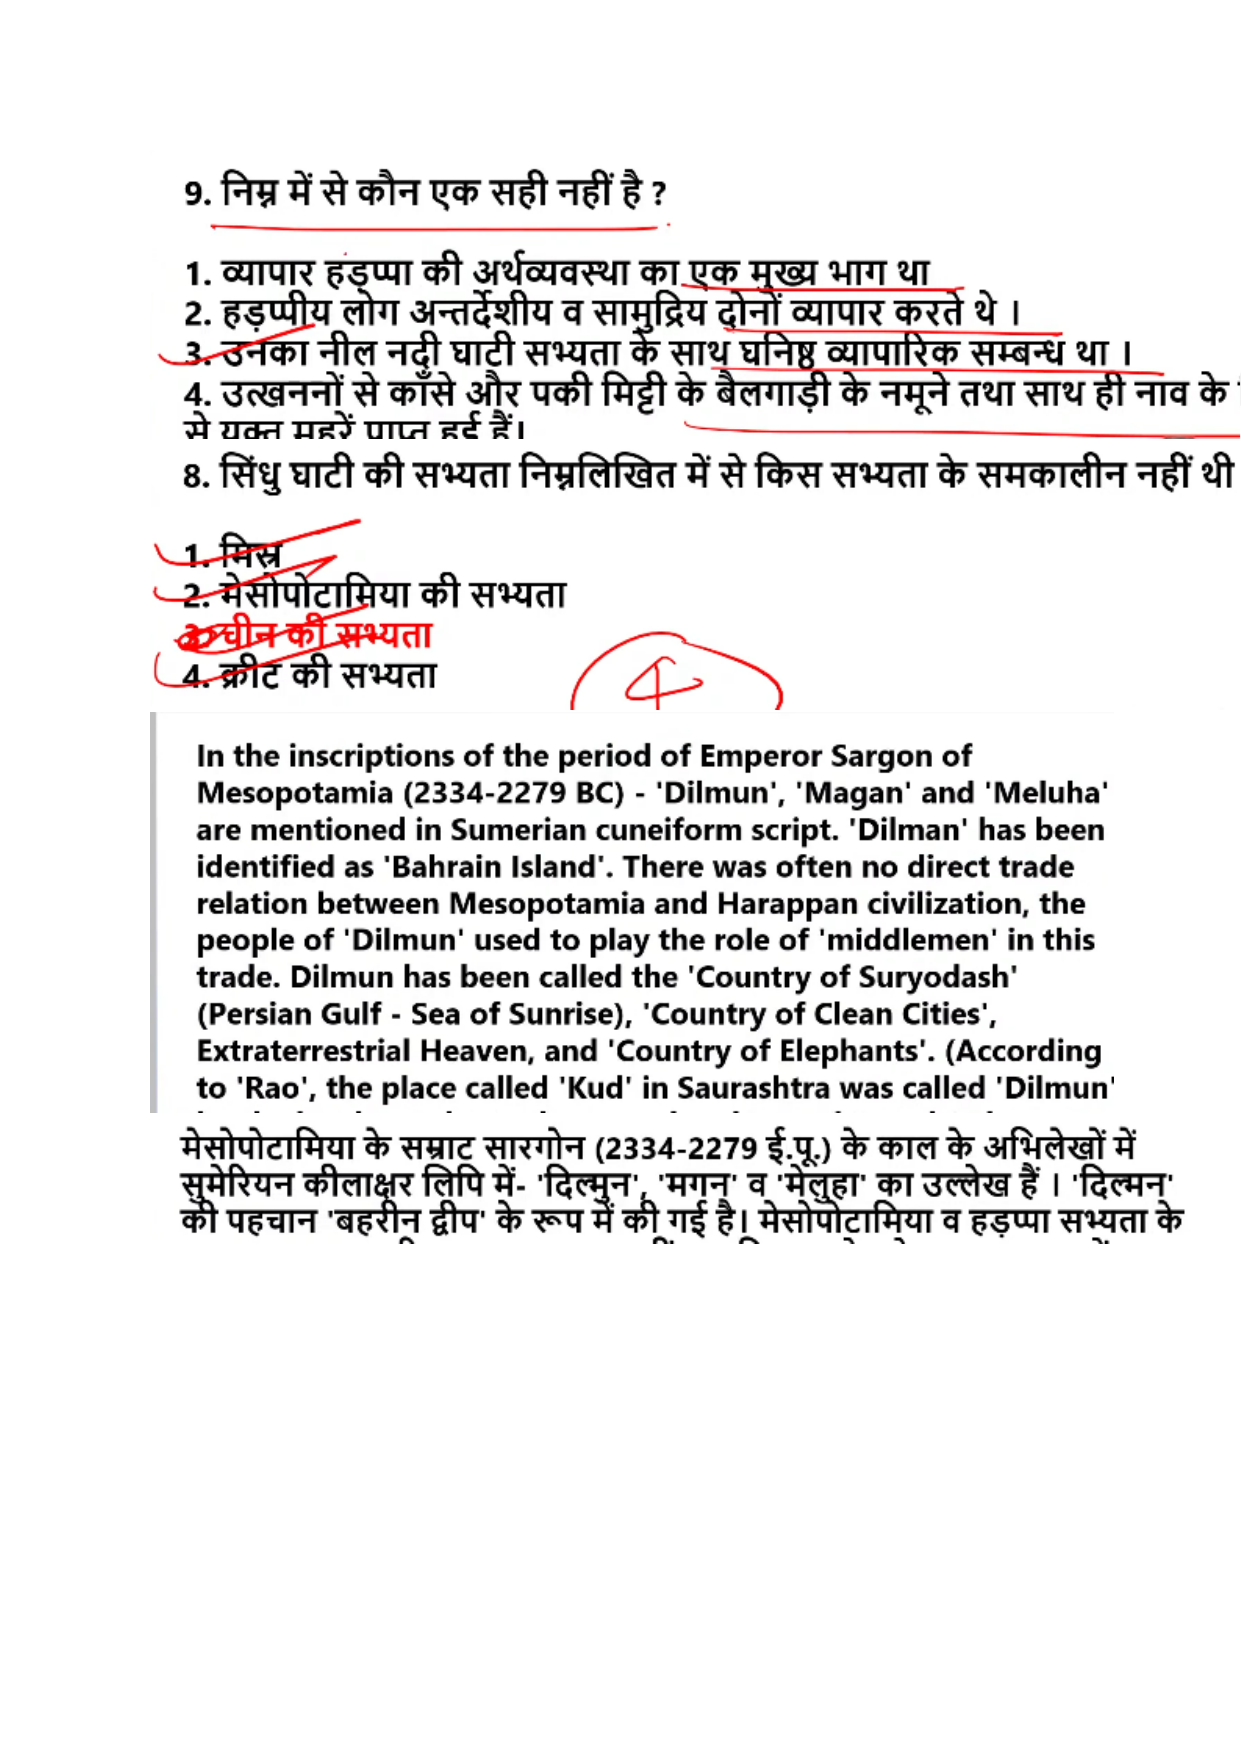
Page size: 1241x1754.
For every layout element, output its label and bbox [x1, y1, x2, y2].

picture [150, 712, 1114, 1113]
picture [150, 441, 1241, 710]
picture [150, 1114, 1191, 1244]
picture [150, 150, 1241, 439]
